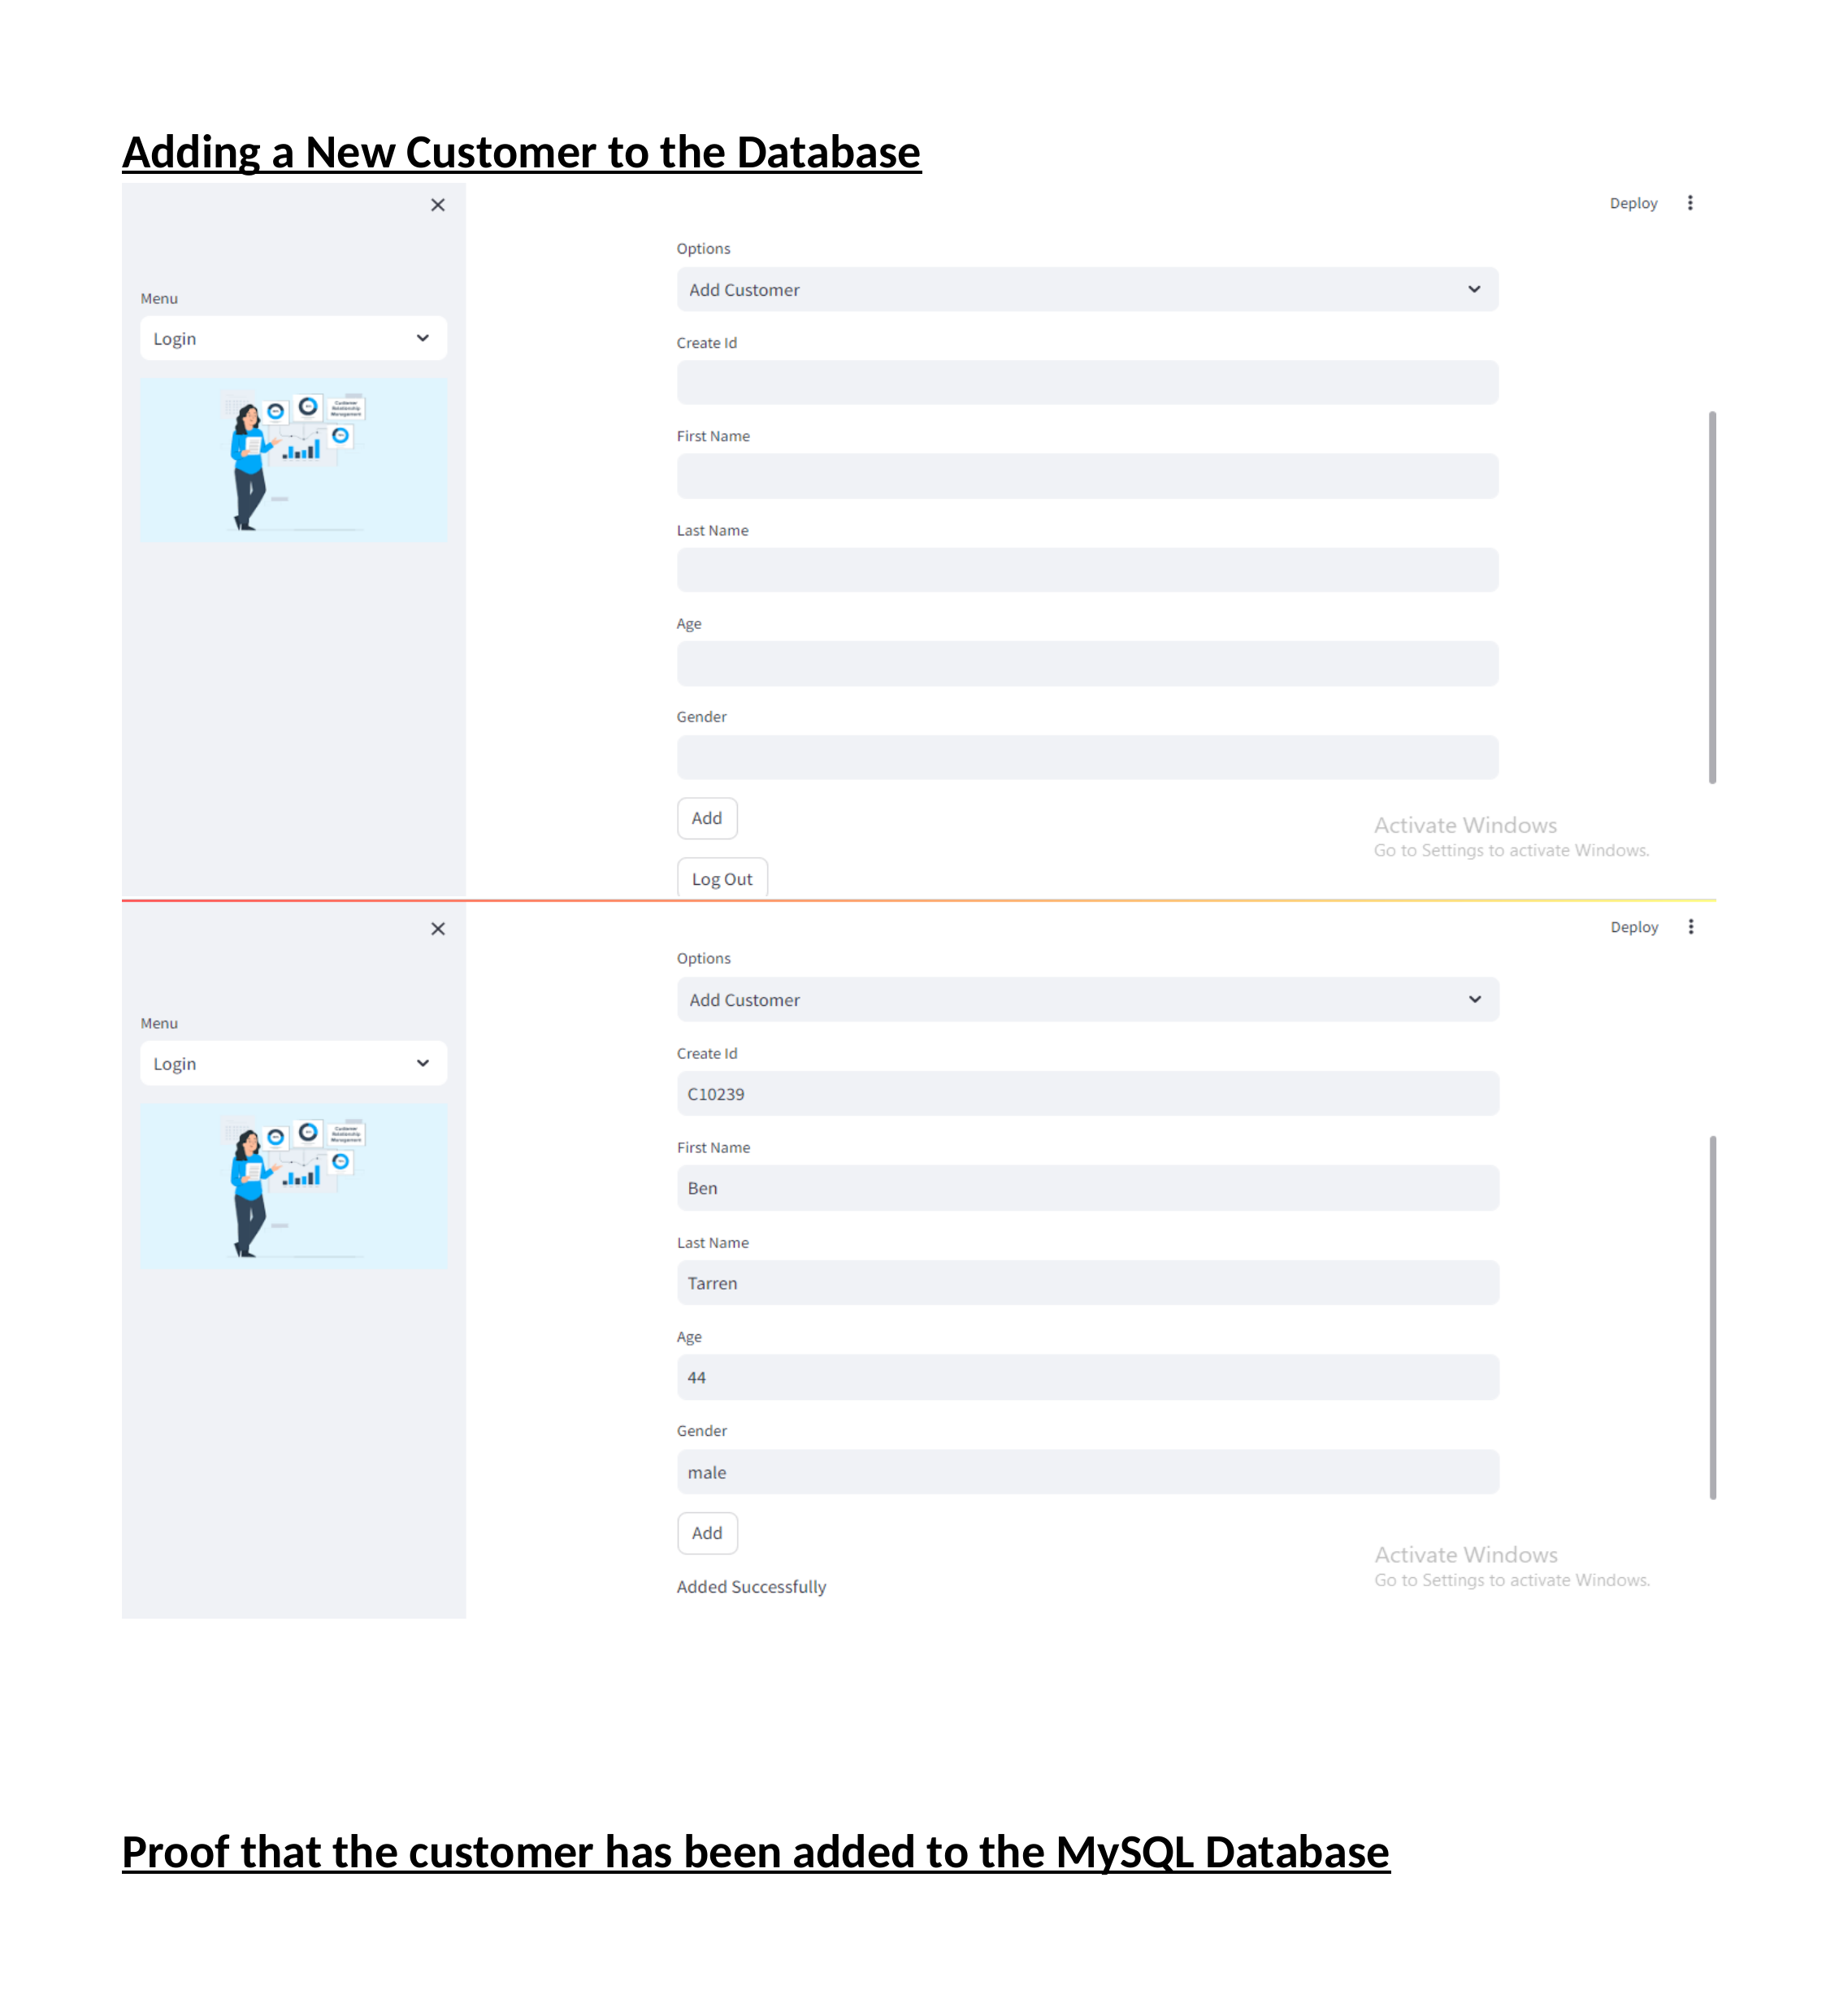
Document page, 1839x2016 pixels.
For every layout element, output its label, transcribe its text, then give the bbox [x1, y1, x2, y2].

text Proof that the customer has been added to the MySQL Database [122, 1822, 1716, 1879]
text Adding a New Customer to the Database [122, 122, 1716, 183]
picture [122, 899, 1717, 1619]
picture [122, 183, 1716, 896]
